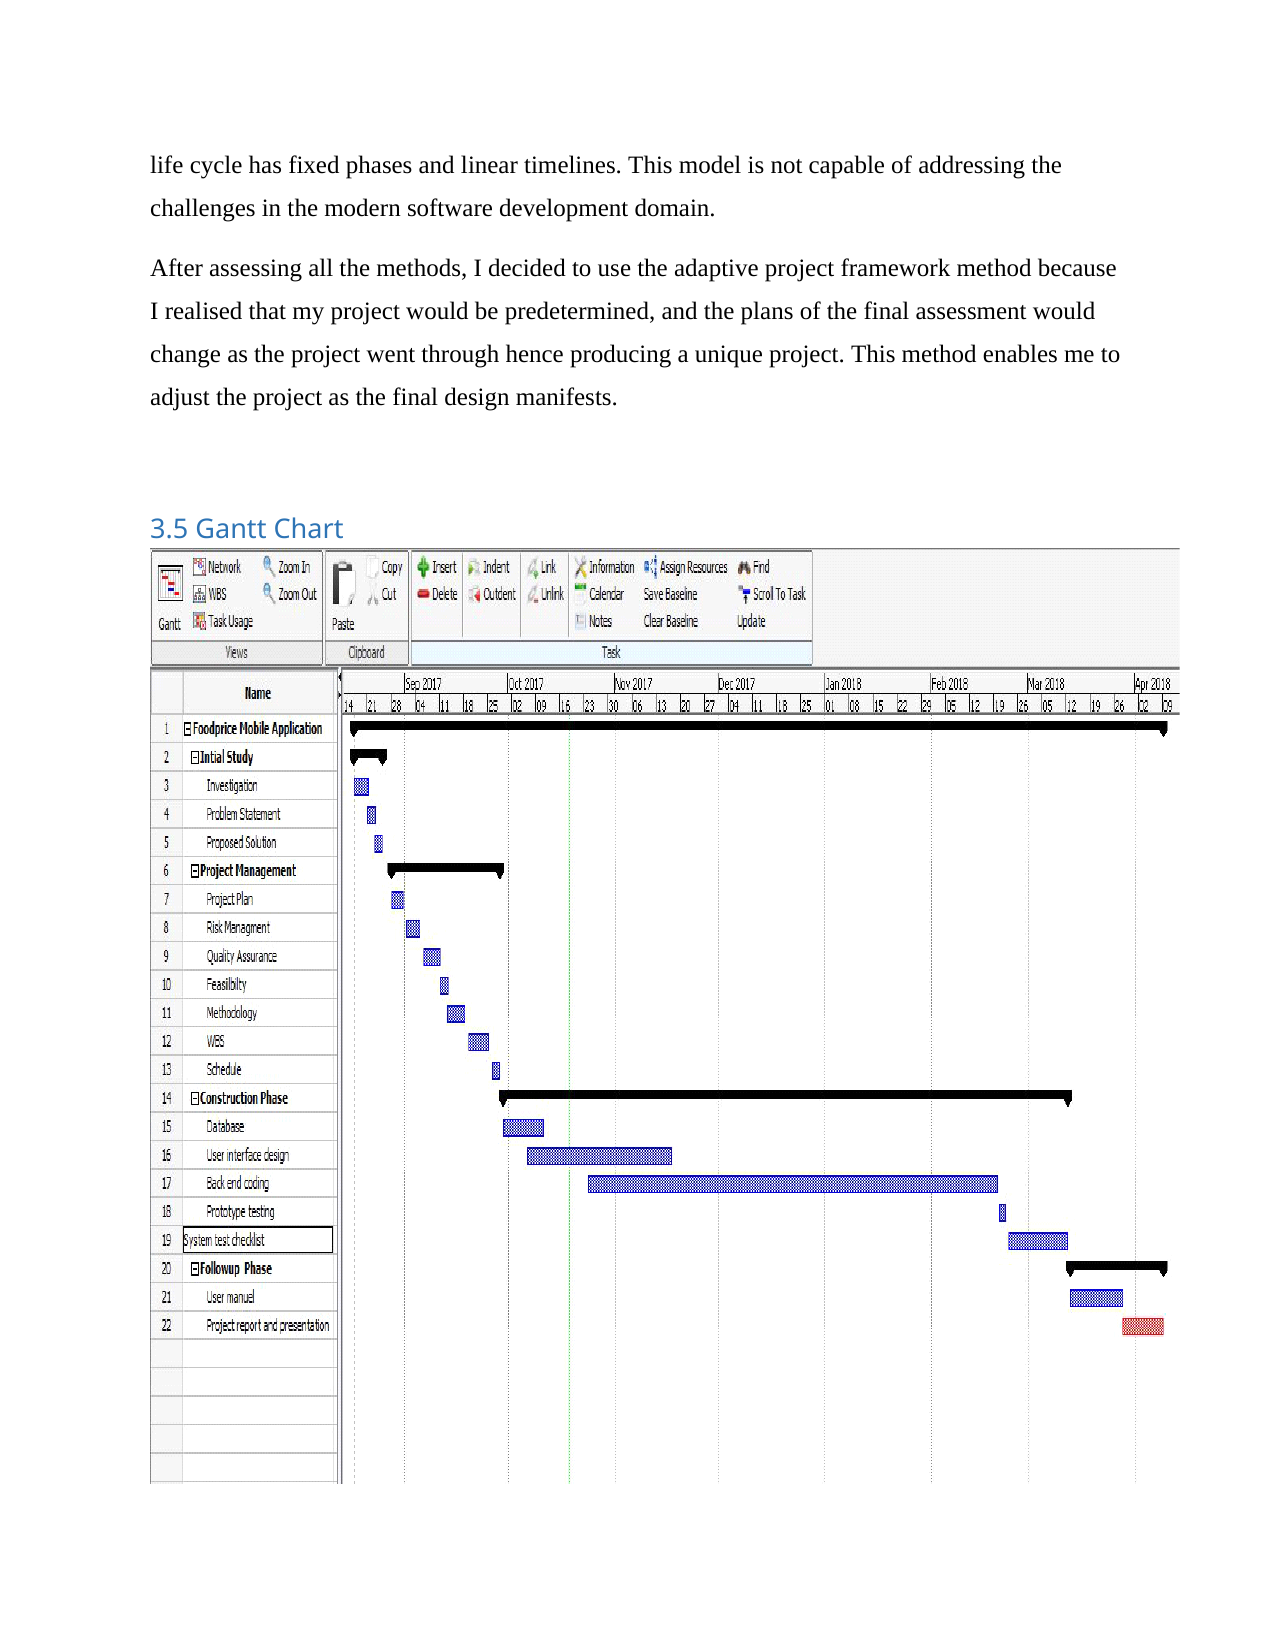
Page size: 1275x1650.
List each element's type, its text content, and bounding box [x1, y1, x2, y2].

text 3.5 Gantt Chart [150, 509, 1125, 546]
picture [150, 548, 1180, 1484]
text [150, 150, 1125, 222]
text After assessing all the methods, I decided to use the adaptive project framework method because I realised that my project would be predetermined, and the plans of the final assessment would change as the project went through hence producing a unique project. This method enables me to adjust the project as the final design manifests. [150, 253, 1125, 411]
